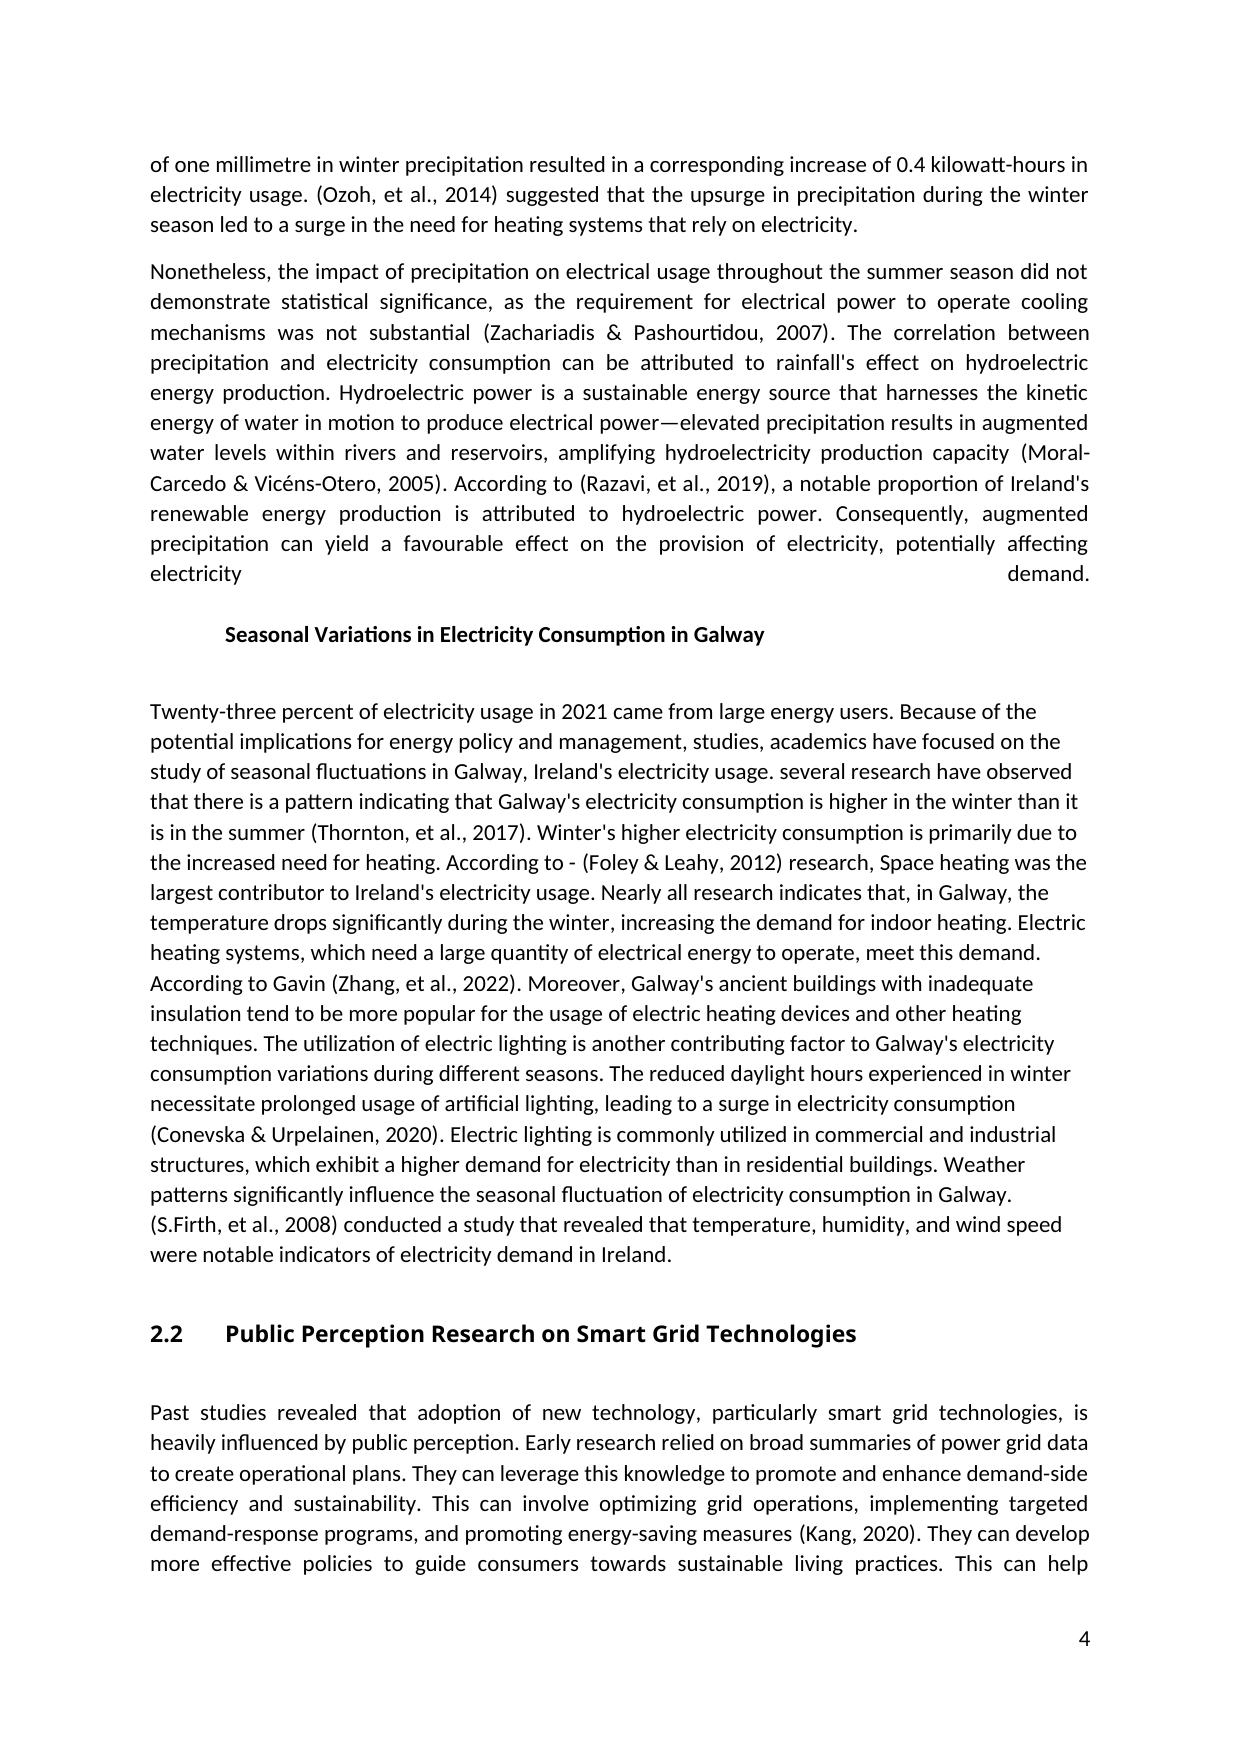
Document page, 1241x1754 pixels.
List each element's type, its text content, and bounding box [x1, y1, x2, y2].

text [150, 1398, 1090, 1577]
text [150, 150, 1090, 238]
subtitle Public Perception Research on Smart Grid Technologies [150, 1318, 1090, 1349]
text Nonetheless, the impact of precipitation on electrical usage throughout the summer season did not demonstrate statistical significance, as the requirement for electrical power to operate cooling mechanisms was not substantial . The correlation between precipitation and electricity consumption can be attributed to rainfall's effect on hydroelectric energy production. Hydroelectric power is a sustainable energy source that harnesses the kinetic energy of water in motion to produce electrical power—elevated precipitation results in augmented water levels within rivers and reservoirs, amplifying hydroelectricity production capacity . According to , a notable proportion of Ireland's renewable energy production is attributed to hydroelectric power. Consequently, augmented precipitation can yield a favourable effect on the provision of electricity, potentially affecting electricity demand. Seasonal Variations in Electricity Consumption in Galway [150, 257, 1090, 648]
text Twenty-three percent of electricity usage in 2021 came from large energy users. Because of the potential implications for energy policy and management, studies, academics have focused on the study of seasonal fluctuations in Galway, Ireland's electricity usage. several research have observed that there is a pattern indicating that Galway's electricity consumption is higher in the winter than it is in the summer . Winter's higher electricity consumption is primarily due to the increased need for heating. According to - research, Space heating was the largest contributor to Ireland's electricity usage. Nearly all research indicates that, in Galway, the temperature drops significantly during the winter, increasing the demand for indoor heating. Electric heating systems, which need a large quantity of electrical energy to operate, meet this demand. According to Gavin . Moreover, Galway's ancient buildings with inadequate insulation tend to be more popular for the usage of electric heating devices and other heating techniques. The utilization of electric lighting is another contributing factor to Galway's electricity consumption variations during different seasons. The reduced daylight hours experienced in winter necessitate prolonged usage of artificial lighting, leading to a surge in electricity consumption . Electric lighting is commonly utilized in commercial and industrial structures, which exhibit a higher demand for electricity than in residential buildings. Weather patterns significantly influence the seasonal fluctuation of electricity consumption in Galway. conducted a study that revealed that temperature, humidity, and wind speed were notable indicators of electricity demand in Ireland. [150, 667, 1090, 1299]
